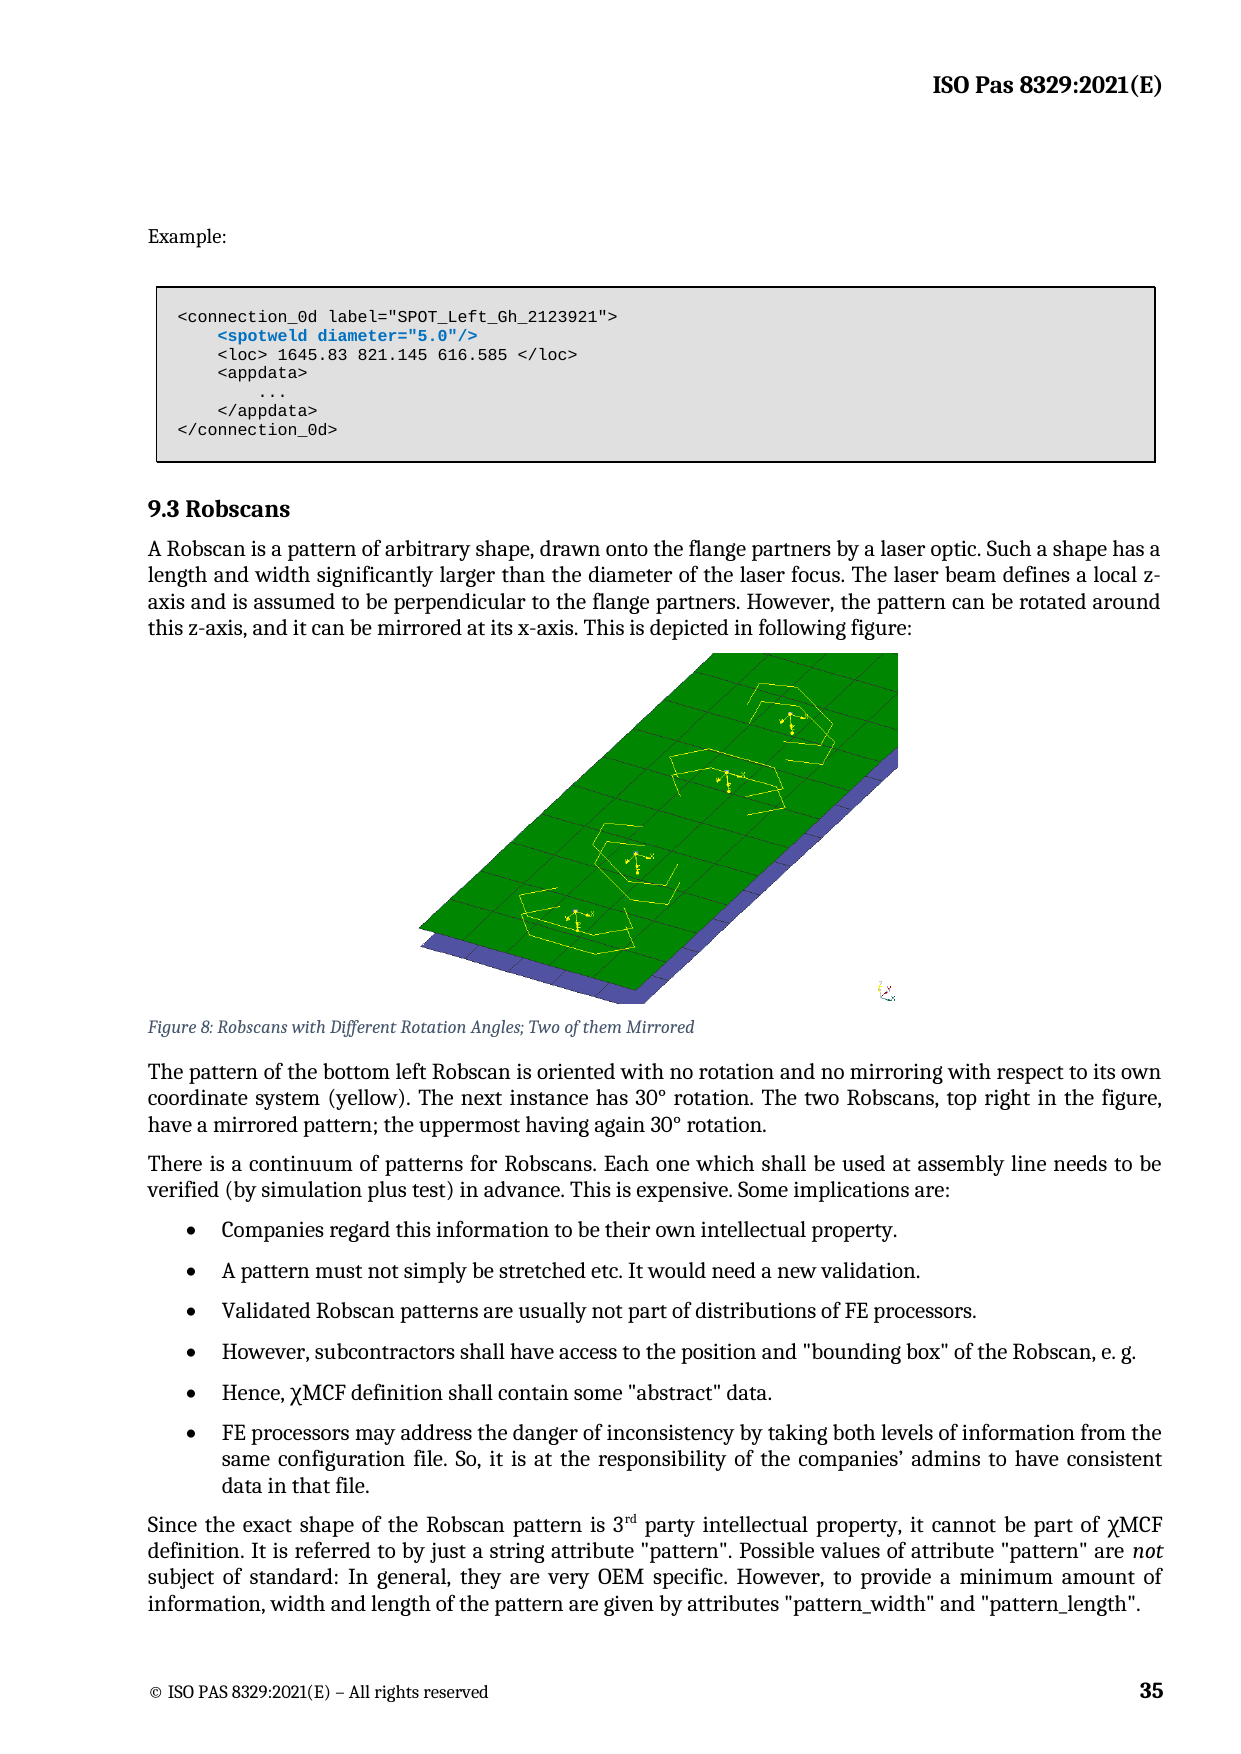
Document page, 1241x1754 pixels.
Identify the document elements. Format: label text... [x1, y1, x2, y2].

text <loc> 1645.83 821.145 616.585 </loc> [157, 343, 1154, 362]
text <connection_0d label="SPOT_Left_Gh_2123921"> [157, 305, 1154, 324]
text </appdata> [157, 399, 1154, 418]
text ... [157, 381, 1154, 399]
list Companies regard this information to be their own intellectual property. [185, 1216, 1163, 1244]
list However, subcontractors shall have access to the position and "bounding box" of the Robscan, e. g. [185, 1337, 1163, 1365]
text The pattern of the bottom left Robscan is oriented with no rotation and no mirroring with respect to its own coordinate system (yellow). The next instance has 30° rotation. The two Robscans, top right in the figure, have a mirrored pattern; the uppermost having again 30° rotation. [148, 1059, 1163, 1138]
list Hence, χMCF definition shall contain some "abstract" data. [185, 1378, 1163, 1406]
list FE processors may address the danger of inconsistency by taking both levels of information from the same configuration file. So, it is at the responsibility of the companies’ admins to have consistent data in that file. [185, 1418, 1163, 1499]
text <spotweld diameter="5.0"/> [157, 324, 1154, 343]
text Example: [148, 224, 1163, 249]
list Validated Robscan patterns are usually not part of distributions of FE processors. [185, 1297, 1163, 1325]
text A Robscan is a pattern of arbitrary shape, drawn onto the flange partners by a laser optic. Such a shape has a length and width significantly larger than the diameter of the laser focus. The laser beam defines a local z-axis and is assumed to be perpendicular to the flange partners. However, the pattern can be rotated around this z-axis, and it can be mirrored at its x-axis. This is depicted in following figure: [148, 536, 1163, 641]
text <appdata> [157, 362, 1154, 381]
subtitle Robscans [148, 494, 1163, 523]
text </connection_0d> [157, 418, 1154, 437]
text There is a continuum of patterns for Robscans. Each one which shall be used at assembly line needs to be verified (by simulation plus test) in advance. This is expensive. Some implications are: [148, 1150, 1163, 1203]
picture [413, 653, 899, 1004]
list A pattern must not simply be stretched etc. It would need a new validation. [185, 1256, 1163, 1284]
text Figure 8: Robscans with Different Rotation Angles; Two of them Mirrored [148, 1016, 1163, 1038]
text Since the exact shape of the Robscan pattern is 3rd party intellectual property, it cannot be part of χMCF definition. It is referred to by just a string attribute "pattern". Possible values of attribute "pattern" are not subject of standard: In general, they are very OEM specific. However, to provide a minimum amount of information, width and length of the pattern are given by attributes "pattern_width" and "pattern_length". [148, 1511, 1163, 1617]
